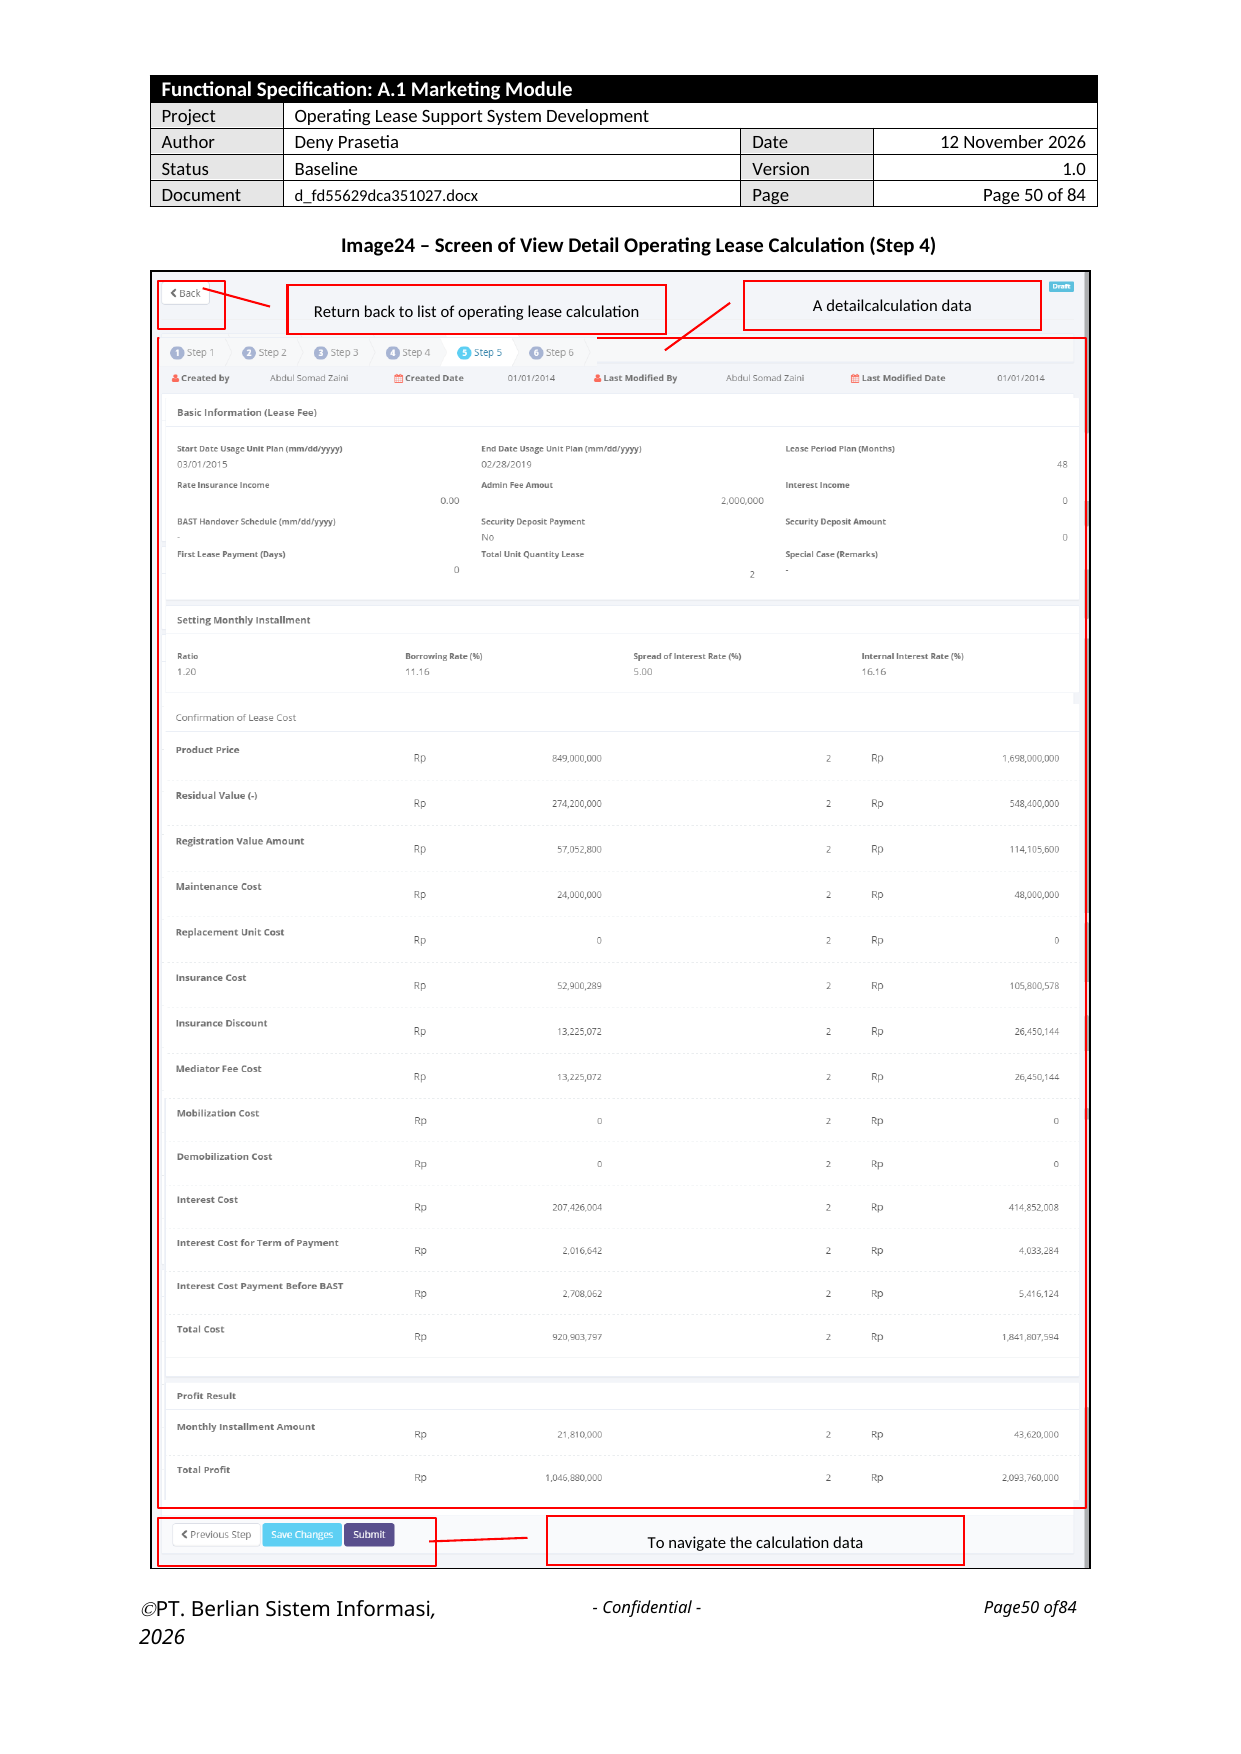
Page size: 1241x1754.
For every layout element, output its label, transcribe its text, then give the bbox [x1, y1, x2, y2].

text Image24 – Screen of View Detail Operating Lease Calculation (Step 4) [187, 232, 1090, 257]
picture [152, 272, 1089, 1568]
